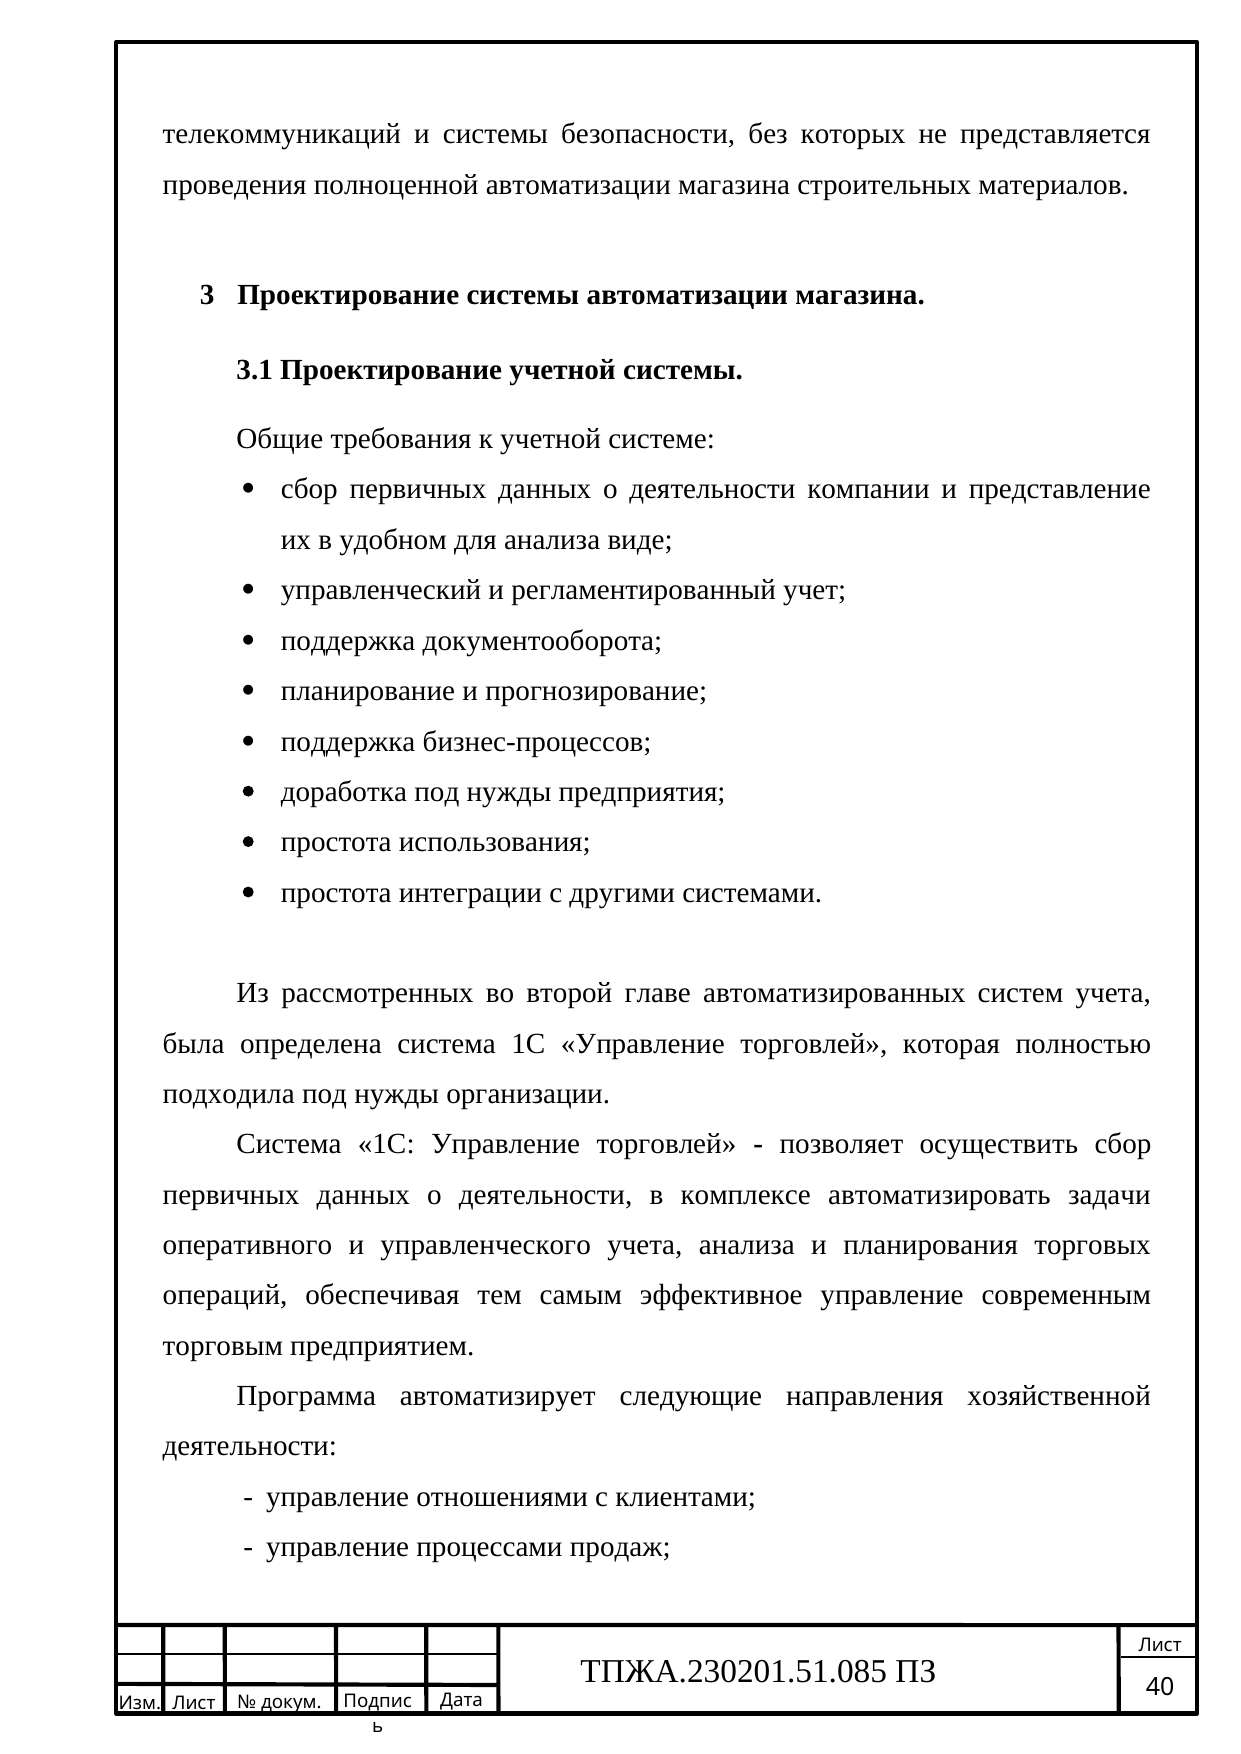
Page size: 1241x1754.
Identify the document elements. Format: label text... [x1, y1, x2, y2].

list поддержка бизнес-процессов; [243, 724, 1152, 757]
list доработка под нужды предприятия; [243, 774, 1152, 808]
subtitle 3.1 Проектирование учетной системы. [236, 352, 1152, 386]
text Программа автоматизирует следующие направления хозяйственной деятельности: [162, 1378, 1152, 1462]
list управление отношениями с клиентами; [243, 1479, 1152, 1512]
list планирование и прогнозирование; [243, 673, 1152, 707]
list управление процессами продаж; [243, 1529, 1152, 1563]
text Общие требования к учетной системе: [162, 421, 1152, 455]
text Система «1C: Управление торговлей» - позволяет осуществить сбор первичных данных о деятельности, в комплексе автоматизировать задачи оперативного и управленческого учета, анализа и планирования торговых операций, обеспечивая тем самым эффективное управление современным торговым предприятием. [162, 1127, 1152, 1361]
list сбор первичных данных о деятельности компании и представление их в удобном для анализа виде; [243, 472, 1152, 556]
list поддержка документооборота; [243, 623, 1152, 656]
list управленческий и регламентированный учет; [243, 572, 1152, 606]
text Из рассмотренных во второй главе автоматизированных систем учета, была определена система 1С «Управление торговлей», которая полностью подходила под нужды организации. [162, 976, 1152, 1110]
list простота интеграции с другими системами. [243, 875, 1152, 908]
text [162, 117, 1152, 200]
subtitle Проектирование системы автоматизации магазина. [199, 277, 1152, 311]
list простота использования; [243, 824, 1152, 858]
